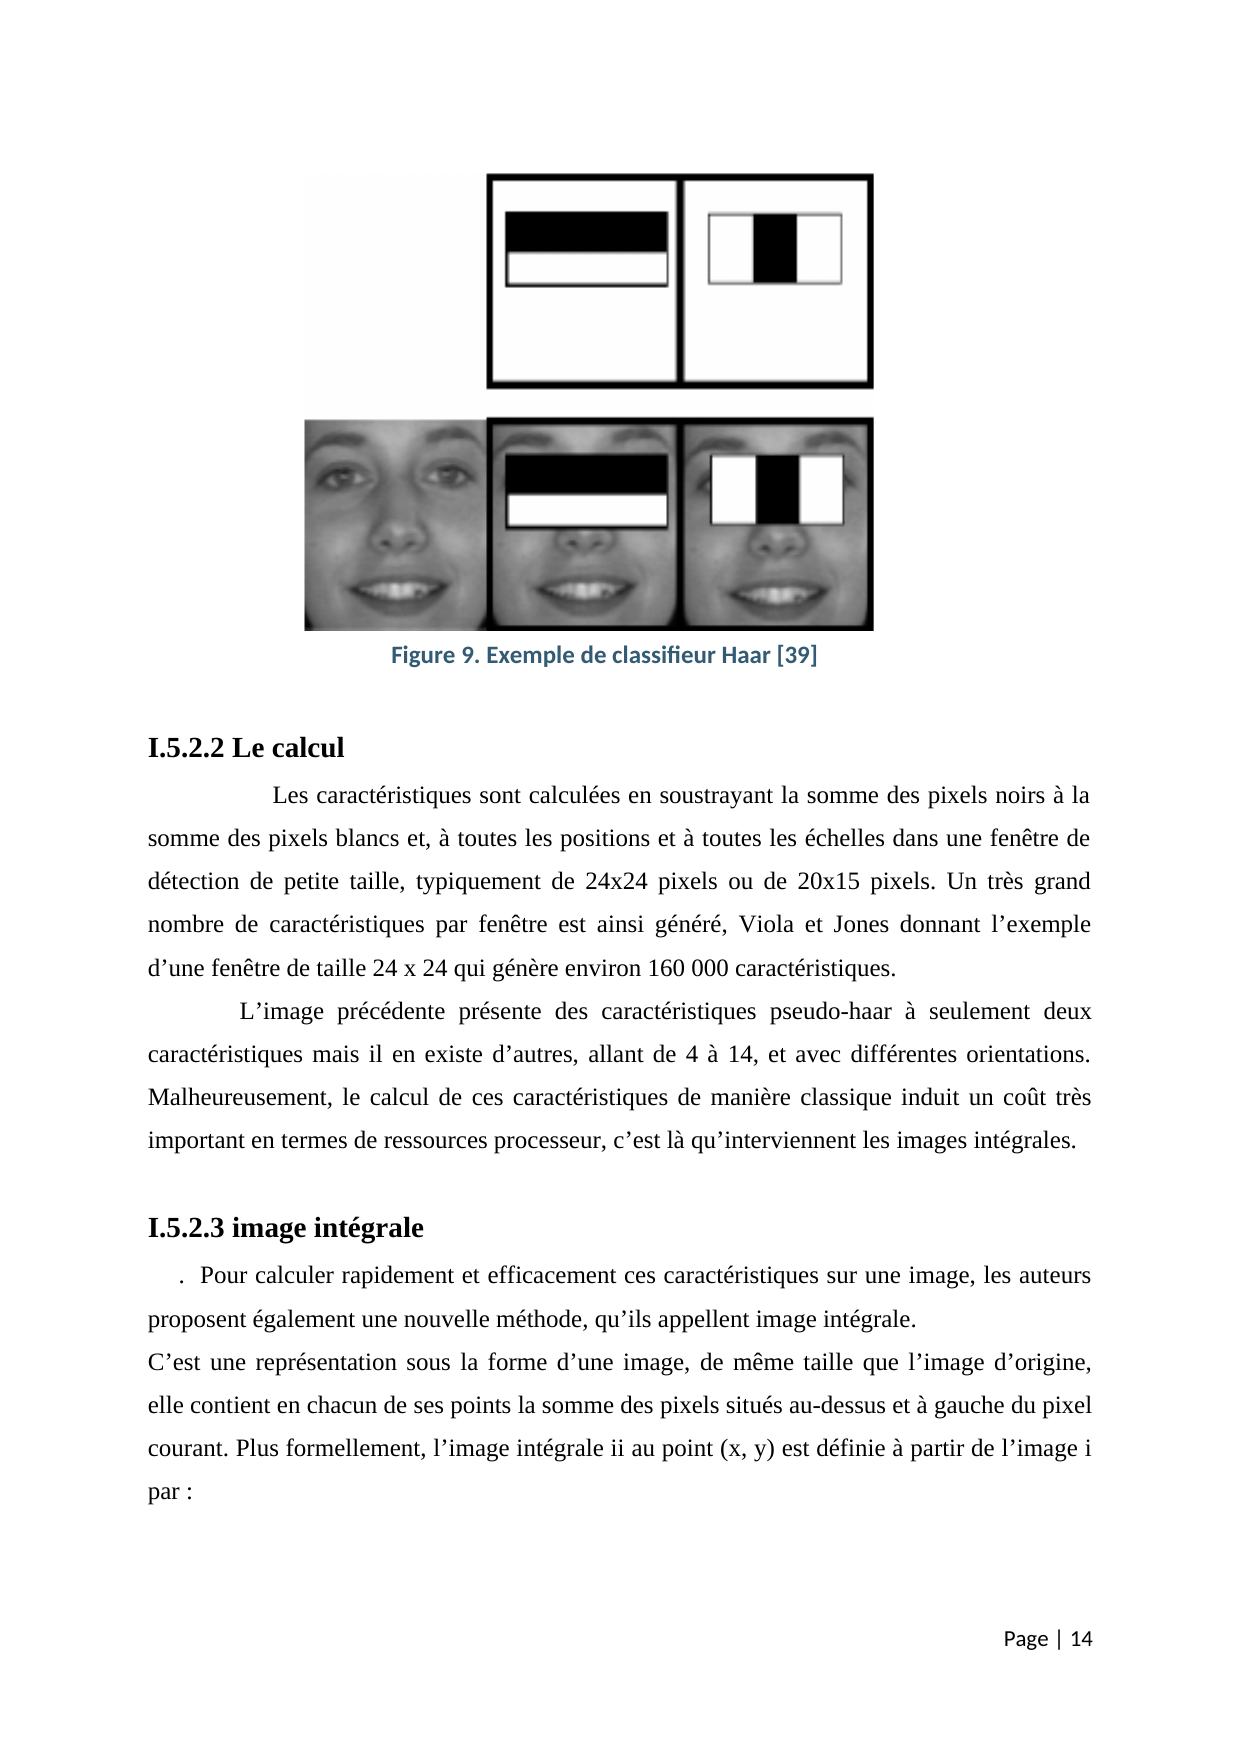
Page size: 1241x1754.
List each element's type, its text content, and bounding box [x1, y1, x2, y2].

text L’image précédente présente des caractéristiques pseudo-haar à seulement deux caractéristiques mais il en existe d’autres, allant de 4 à 14, et avec différentes orientations. Malheureusement, le calcul de ces caractéristiques de manière classique induit un coût très important en termes de ressources processeur, c’est là qu’interviennent les images intégrales. [148, 996, 1093, 1154]
text I.5.2.3 image intégrale [148, 1210, 1093, 1244]
text Les caractéristiques sont calculées en soustrayant la somme des pixels noirs à la somme des pixels blancs et, à toutes les positions et à toutes les échelles dans une fenêtre de détection de petite taille, typiquement de 24x24 pixels ou de 20x15 pixels. Un très grand nombre de caractéristiques par fenêtre est ainsi généré, Viola et Jones donnant l’exemple d’une fenêtre de taille 24 x 24 qui génère environ 160 000 caractéristiques. [148, 780, 1093, 981]
text . Pour calculer rapidement et efficacement ces caractéristiques sur une image, les auteurs proposent également une nouvelle méthode, qu’ils appellent image intégrale. [148, 1261, 1093, 1332]
picture [303, 172, 874, 631]
text I.5.2.2 Le calcul [148, 730, 1093, 763]
text C’est une représentation sous la forme d’une image, de même taille que l’image d’origine, elle contient en chacun de ses points la somme des pixels situés au-dessus et à gauche du pixel courant. Plus formellement, l’image intégrale ii au point (x, y) est définie à partir de l’image i par : [148, 1347, 1093, 1505]
